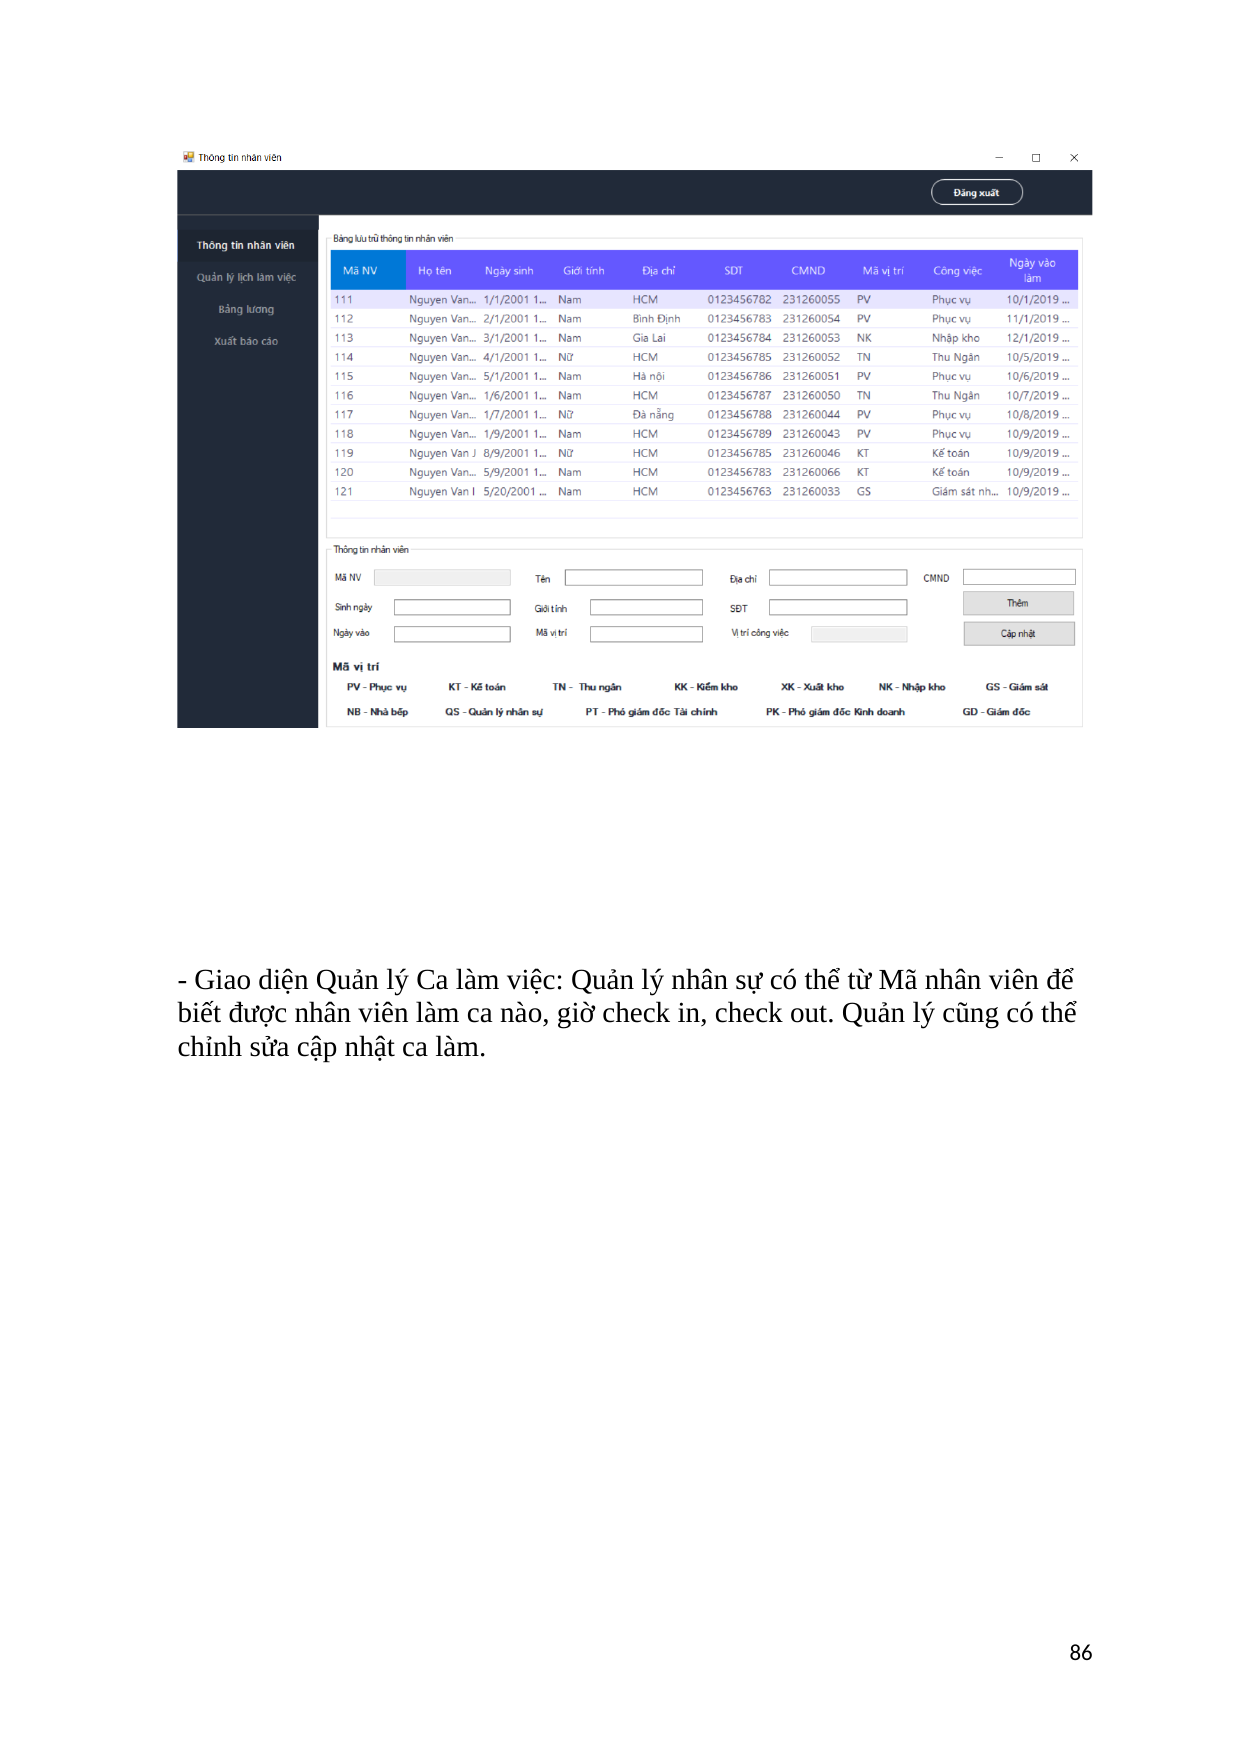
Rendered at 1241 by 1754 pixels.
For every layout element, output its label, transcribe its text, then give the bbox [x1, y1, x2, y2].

text - Giao diện Quản lý Ca làm việc: Quản lý nhân sự có thể từ Mã nhân viên để biết được nhân viên làm ca nào, giờ check in, check out. Quản lý cũng có thể chỉnh sửa cập nhật ca làm. [177, 962, 1092, 1063]
picture [177, 147, 1093, 728]
